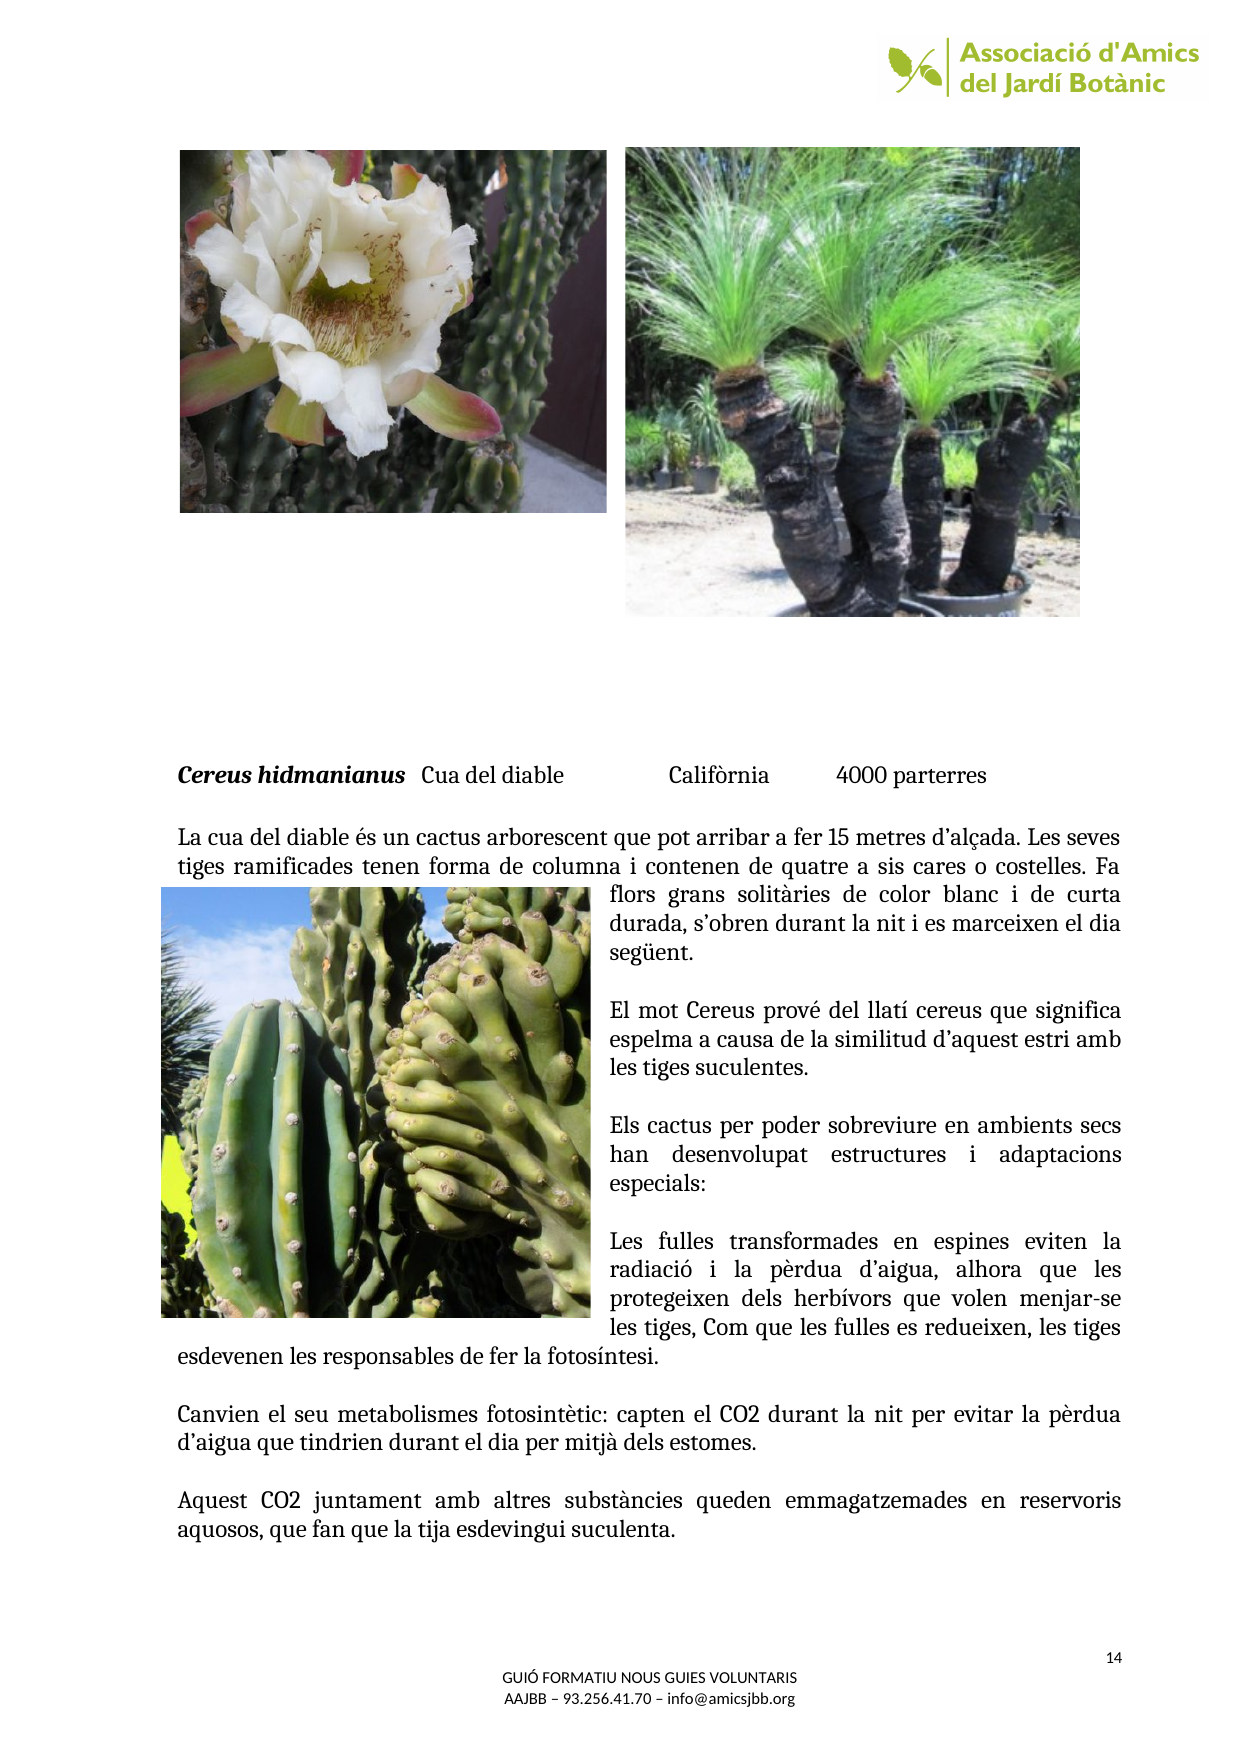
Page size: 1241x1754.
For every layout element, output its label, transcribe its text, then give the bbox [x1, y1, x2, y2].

text El mot Cereus prové del llatí cereus que significa espelma a causa de la similitud d’aquest estri amb les tiges suculentes. [591, 996, 1122, 1082]
text Els cactus per poder sobreviure en ambients secs han desenvolupat estructures i adaptacions especials: [591, 1111, 1122, 1197]
text Aquest CO2 juntament amb altres substàncies queden emmagatzemades en reservoris aquosos, que fan que la tija esdevingui suculenta. [177, 1486, 1122, 1544]
picture [625, 147, 1080, 617]
picture [877, 34, 1210, 102]
text La cua del diable és un cactus arborescent que pot arribar a fer 15 metres d’alçada. Les seves tiges ramificades tenen forma de columna i contenen de quatre a sis cares o costelles. Fa flors grans solitàries de color blanc i de curta durada, s’obren durant la nit i es marceixen el dia següent. [177, 823, 1122, 967]
text Cereus hidmanianus Cua del diable Califòrnia 4000 parterres [177, 761, 1122, 789]
picture [179, 150, 607, 513]
text Les fulles transformades en espines eviten la radiació i la pèrdua d’aigua, alhora que les protegeixen dels herbívors que volen menjar-se les tiges, Com que les fulles es redueixen, les tiges esdevenen les responsables de fer la fotosíntesi. [177, 1227, 1122, 1370]
picture [161, 887, 591, 1318]
text Canvien el seu metabolismes fotosintètic: capten el CO2 durant la nit per evitar la pèrdua d’aigua que tindrien durant el dia per mitjà dels estomes. [177, 1399, 1122, 1457]
